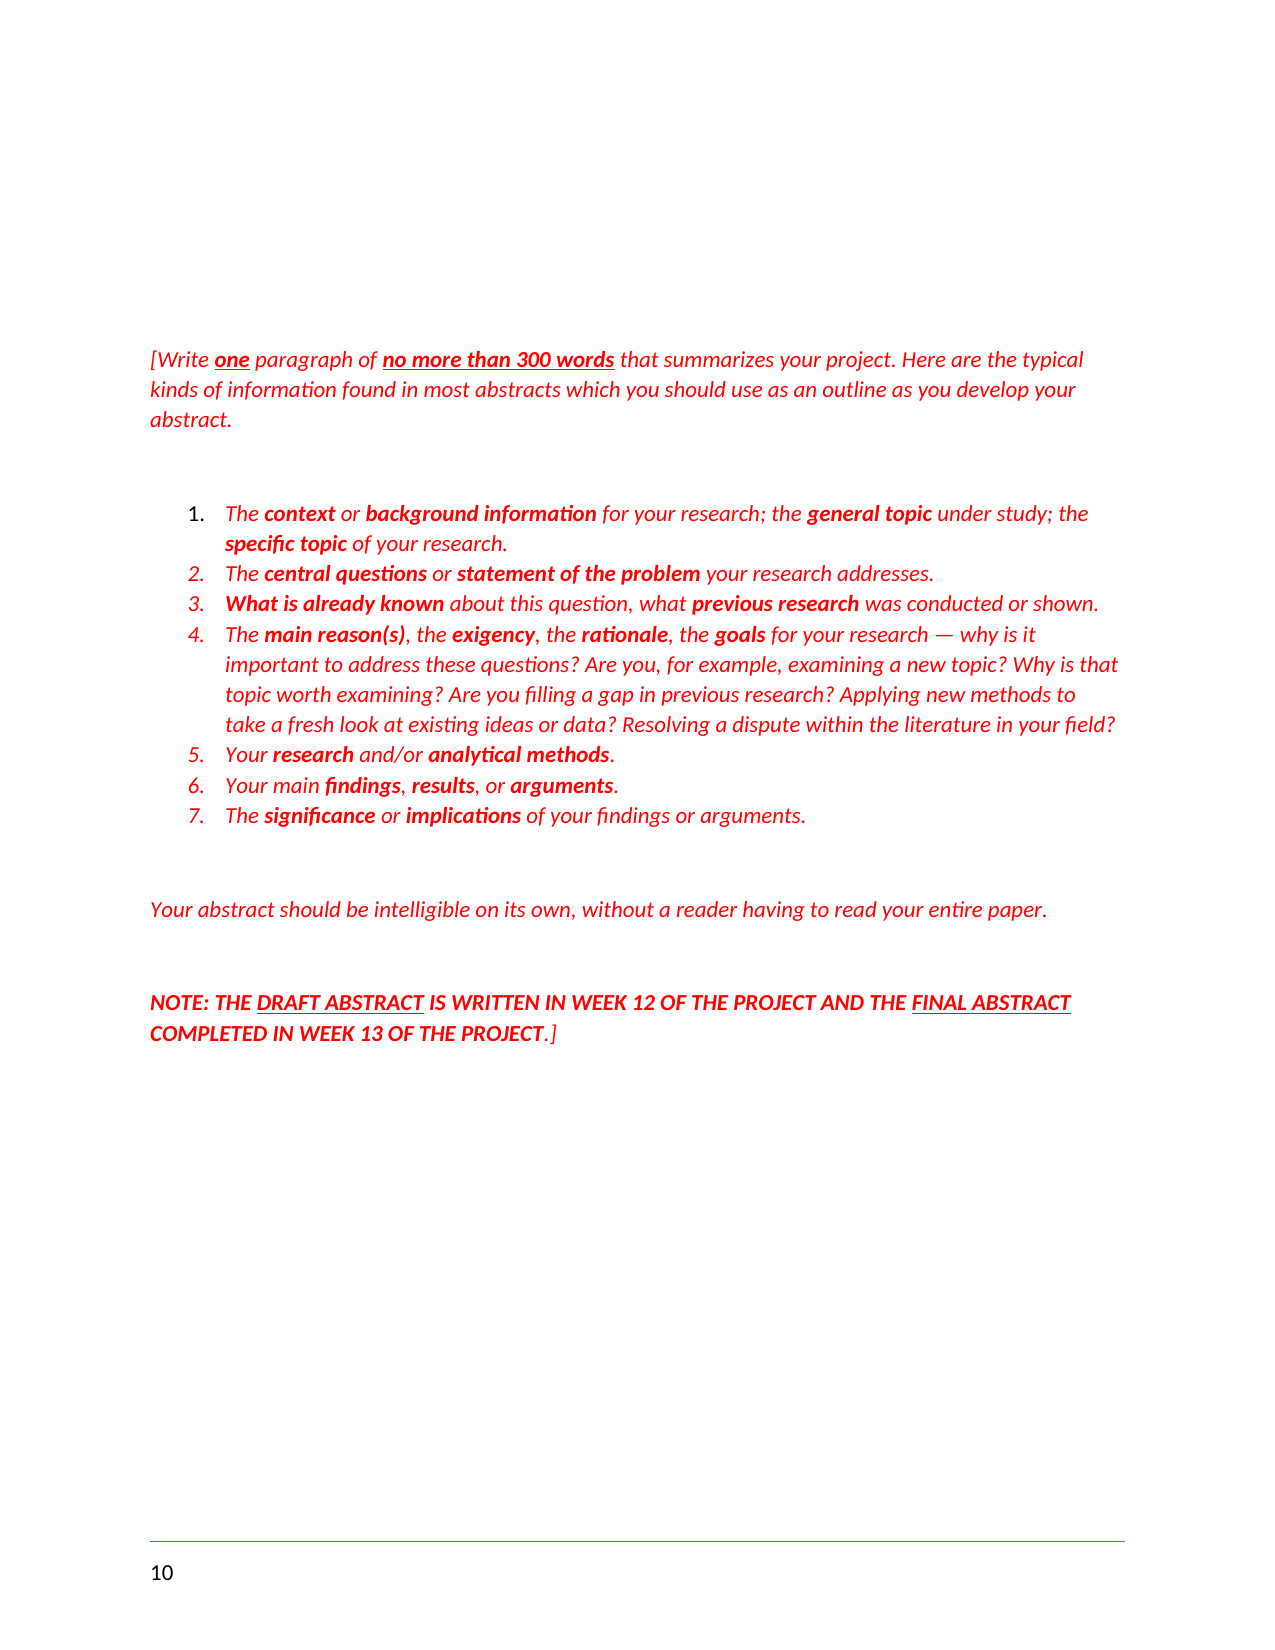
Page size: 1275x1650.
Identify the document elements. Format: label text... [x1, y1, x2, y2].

list The significance or implications of your findings or arguments. [187, 801, 1125, 829]
list Your main findings, results, or arguments. [187, 771, 1125, 799]
list The central questions or statement of the problem your research addresses. [187, 559, 1125, 587]
list The main reason(s), the exigency, the rationale, the goals for your research — why is it important to address these questions? Are you, for example, examining a new topic? Why is that topic worth examining? Are you filling a gap in previous research? Applying new methods to take a fresh look at existing ideas or data? Resolving a dispute within the literature in your field? [187, 620, 1125, 738]
text [Write one paragraph of no more than 300 words that summarizes your project. Here are the typical kinds of information found in most abstracts which you should use as an outline as you develop your abstract. [150, 345, 1125, 433]
text NOTE: THE DRAFT ABSTRACT IS WRITTEN IN WEEK 12 OF THE PROJECT AND THE FINAL ABSTRACT COMPLETED IN WEEK 13 OF THE PROJECT.] [150, 988, 1125, 1047]
list The context or background information for your research; the general topic under study; the specific topic of your research. [187, 499, 1125, 557]
list What is already known about this question, what previous research was conducted or shown. [187, 589, 1125, 618]
text Your abstract should be intelligible on its own, without a reader having to read your entire paper. [150, 895, 1125, 923]
list Your research and/or analytical methods. [187, 741, 1125, 769]
